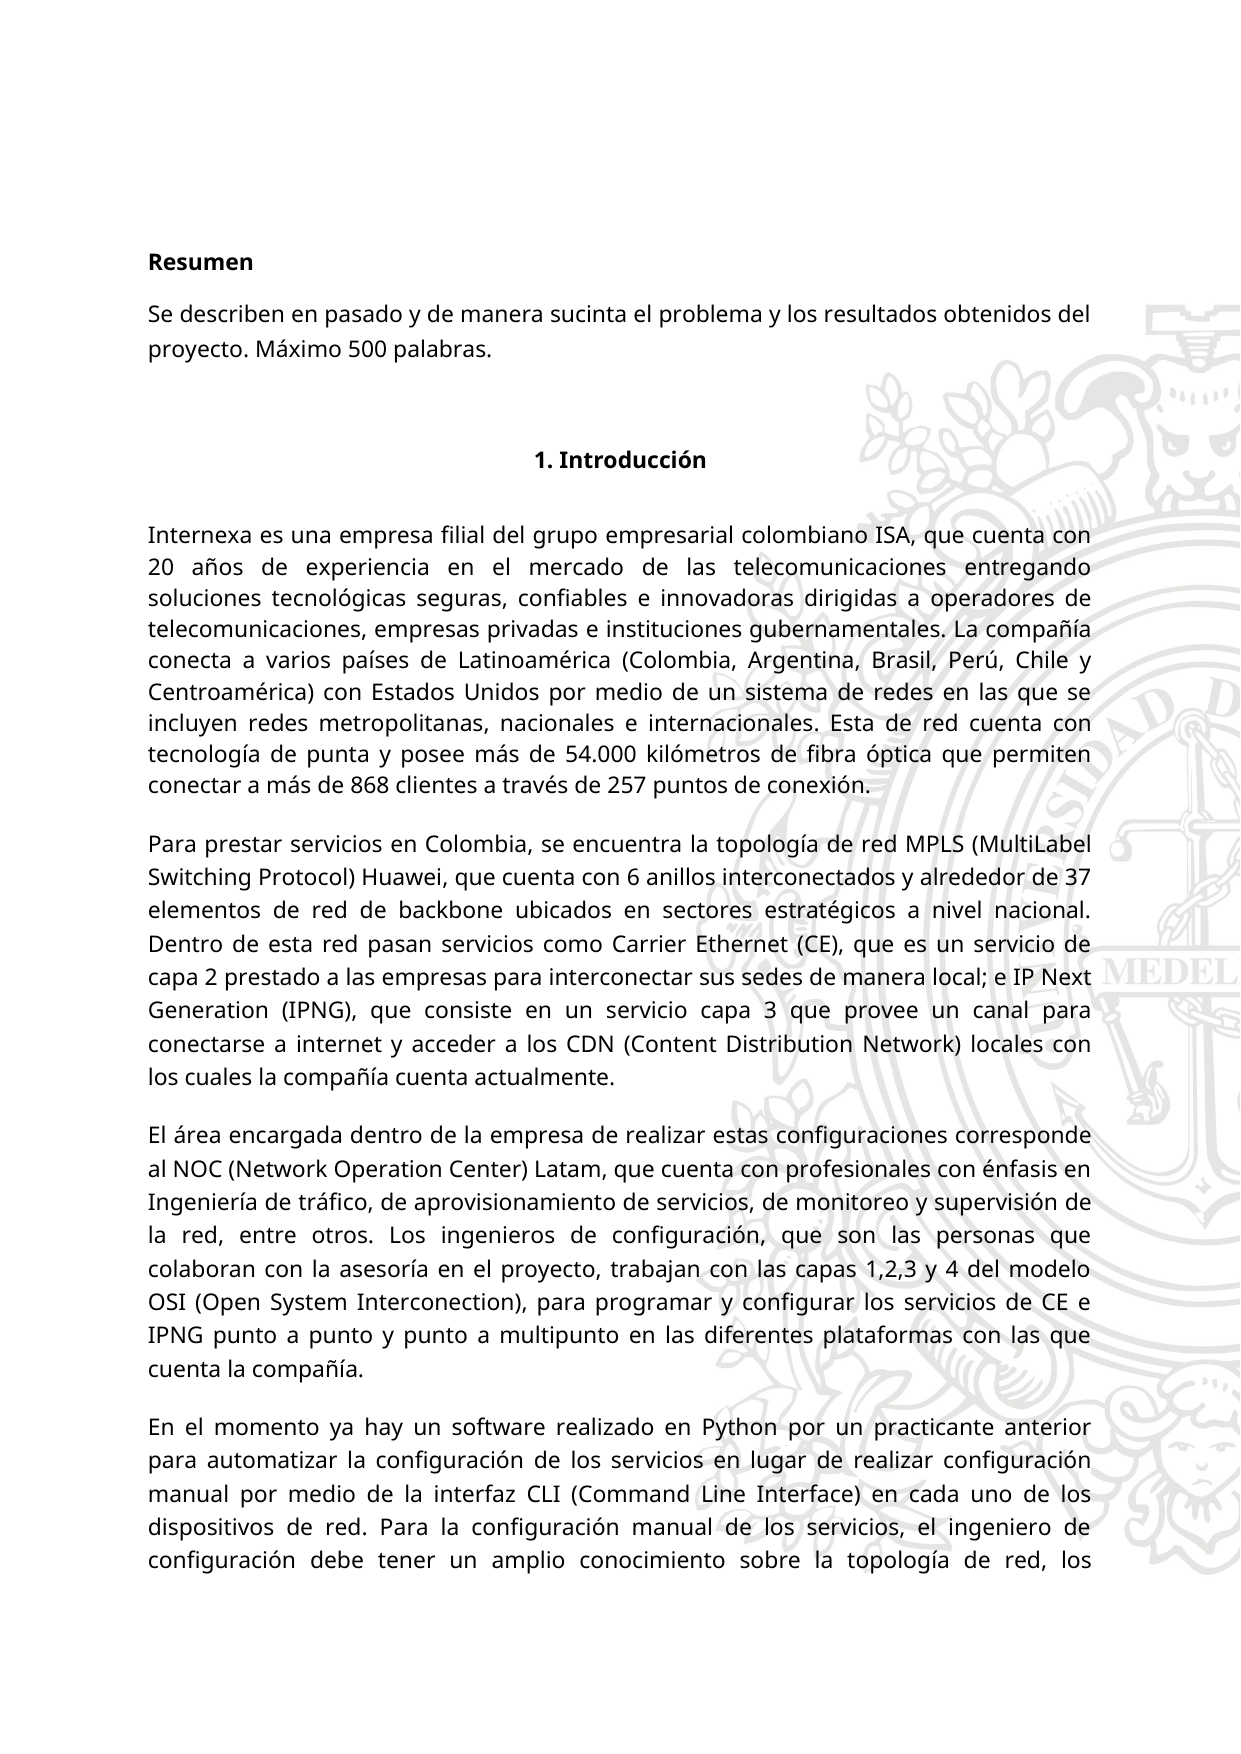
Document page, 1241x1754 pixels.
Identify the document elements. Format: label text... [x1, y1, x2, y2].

text El área encargada dentro de la empresa de realizar estas configuraciones corresponde al NOC (Network Operation Center) Latam, que cuenta con profesionales con énfasis en Ingeniería de tráfico, de aprovisionamiento de servicios, de monitoreo y supervisión de la red, entre otros. Los ingenieros de configuración, que son las personas que colaboran con la asesoría en el proyecto, trabajan con las capas 1,2,3 y 4 del modelo OSI (Open System Interconection), para programar y configurar los servicios de CE e IPNG punto a punto y punto a multipunto en las diferentes plataformas con las que cuenta la compañía. [148, 1117, 1092, 1384]
picture [0, 234, 1241, 1616]
subtitle Introducción [148, 444, 1092, 476]
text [148, 1409, 1092, 1576]
text Para prestar servicios en Colombia, se encuentra la topología de red MPLS (MultiLabel Switching Protocol) Huawei, que cuenta con 6 anillos interconectados y alrededor de 37 elementos de red de backbone ubicados en sectores estratégicos a nivel nacional. Dentro de esta red pasan servicios como Carrier Ethernet (CE), que es un servicio de capa 2 prestado a las empresas para interconectar sus sedes de manera local; e IP Next Generation (IPNG), que consiste en un servicio capa 3 que provee un canal para conectarse a internet y acceder a los CDN (Content Distribution Network) locales con los cuales la compañía cuenta actualmente. [148, 826, 1092, 1092]
text Internexa es una empresa filial del grupo empresarial colombiano ISA, que cuenta con 20 años de experiencia en el mercado de las telecomunicaciones entregando soluciones tecnológicas seguras, confiables e innovadoras dirigidas a operadores de telecomunicaciones, empresas privadas e instituciones gubernamentales. La compañía conecta a varios países de Latinoamérica (Colombia, Argentina, Brasil, Perú, Chile y Centroamérica) con Estados Unidos por medio de un sistema de redes en las que se incluyen redes metropolitanas, nacionales e internacionales. Esta de red cuenta con tecnología de punta y posee más de 54.000 kilómetros de fibra óptica que permiten conectar a más de 868 clientes a través de 257 puntos de conexión. [148, 519, 1092, 801]
text Resumen [148, 243, 1092, 277]
text Se describen en pasado y de manera sucinta el problema y los resultados obtenidos del proyecto. Máximo 500 palabras. [148, 297, 1092, 365]
